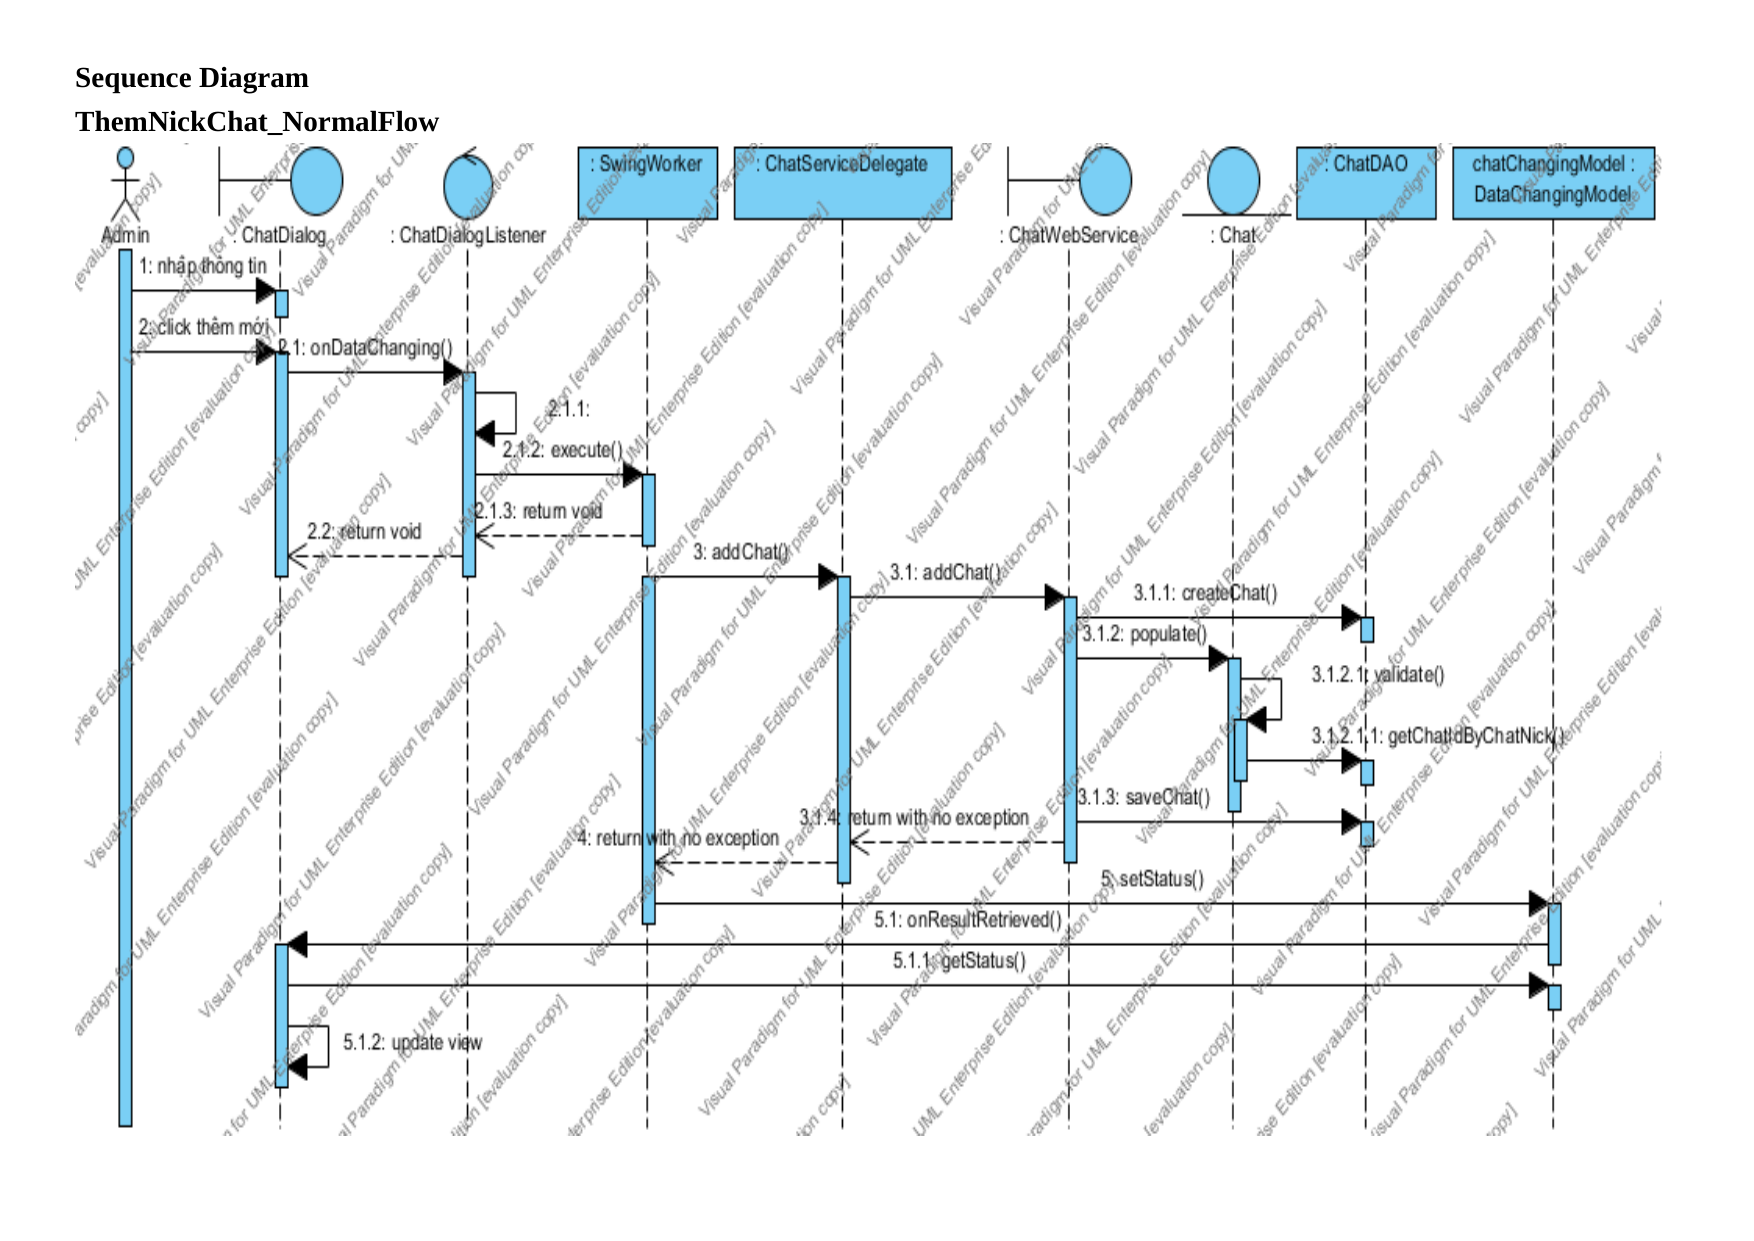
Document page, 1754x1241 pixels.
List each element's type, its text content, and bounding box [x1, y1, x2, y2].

subtitle ThemNickChat_NormalFlow [75, 104, 1679, 137]
text Sequence Diagram [75, 60, 1679, 93]
picture [75, 143, 1662, 1136]
